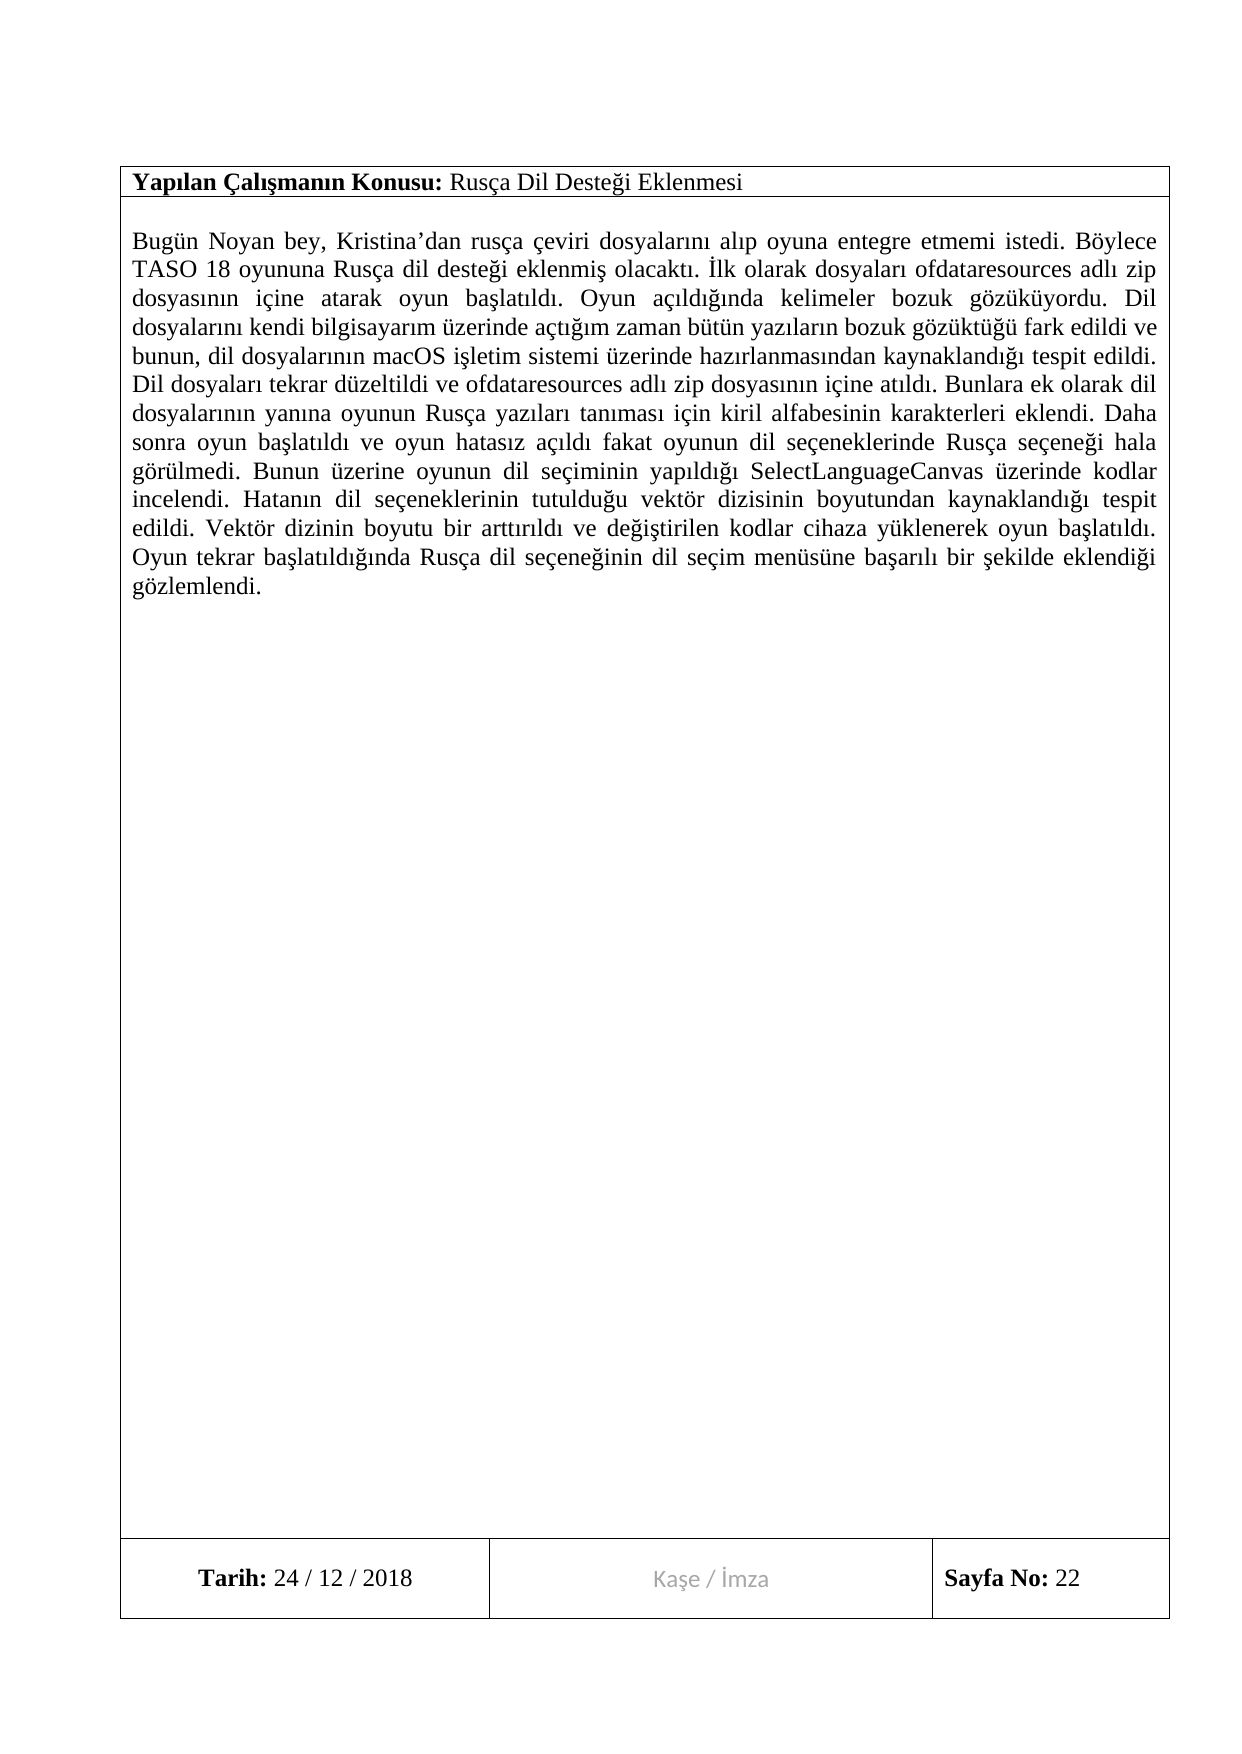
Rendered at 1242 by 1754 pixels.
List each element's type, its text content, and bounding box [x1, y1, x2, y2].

table_header Yapılan Çalışmanın Konusu: Rusça Dil Desteği Eklenmesi [121, 167, 1169, 196]
table_cell Kaşe / İmza [490, 1539, 932, 1618]
table_cell Sayfa No: 22 [933, 1539, 1169, 1618]
table_cell Bugün Noyan bey, Kristina’dan rusça çeviri dosyalarını alıp oyuna entegre etmemi istedi. Böylece TASO 18 oyununa Rusça dil desteği eklenmiş olacaktı. İlk olarak dosyaları ofdataresources adlı zip dosyasının içine atarak oyun başlatıldı. Oyun açıldığında kelimeler bozuk gözüküyordu. Dil dosyalarını kendi bilgisayarım üzerinde açtığım zaman bütün yazıların bozuk gözüktüğü fark edildi ve bunun, dil dosyalarının macOS işletim sistemi üzerinde hazırlanmasından kaynaklandığı tespit edildi. Dil dosyaları tekrar düzeltildi ve ofdataresources adlı zip dosyasının içine atıldı. Bunlara ek olarak dil dosyalarının yanına oyunun Rusça yazıları tanıması için kiril alfabesinin karakterleri eklendi. Daha sonra oyun başlatıldı ve oyun hatasız açıldı fakat oyunun dil seçeneklerinde Rusça seçeneği hala görülmedi. Bunun üzerine oyunun dil seçiminin yapıldığı SelectLanguageCanvas üzerinde kodlar incelendi. Hatanın dil seçeneklerinin tutulduğu vektör dizisinin boyutundan kaynaklandığı tespit edildi. Vektör dizinin boyutu bir arttırıldı ve değiştirilen kodlar cihaza yüklenerek oyun başlatıldı. Oyun tekrar başlatıldığında Rusça dil seçeneğinin dil seçim menüsüne başarılı bir şekilde eklendiği gözlemlendi. [121, 197, 1169, 1538]
table_cell Tarih: 24 / 12 / 2018 [121, 1539, 489, 1618]
